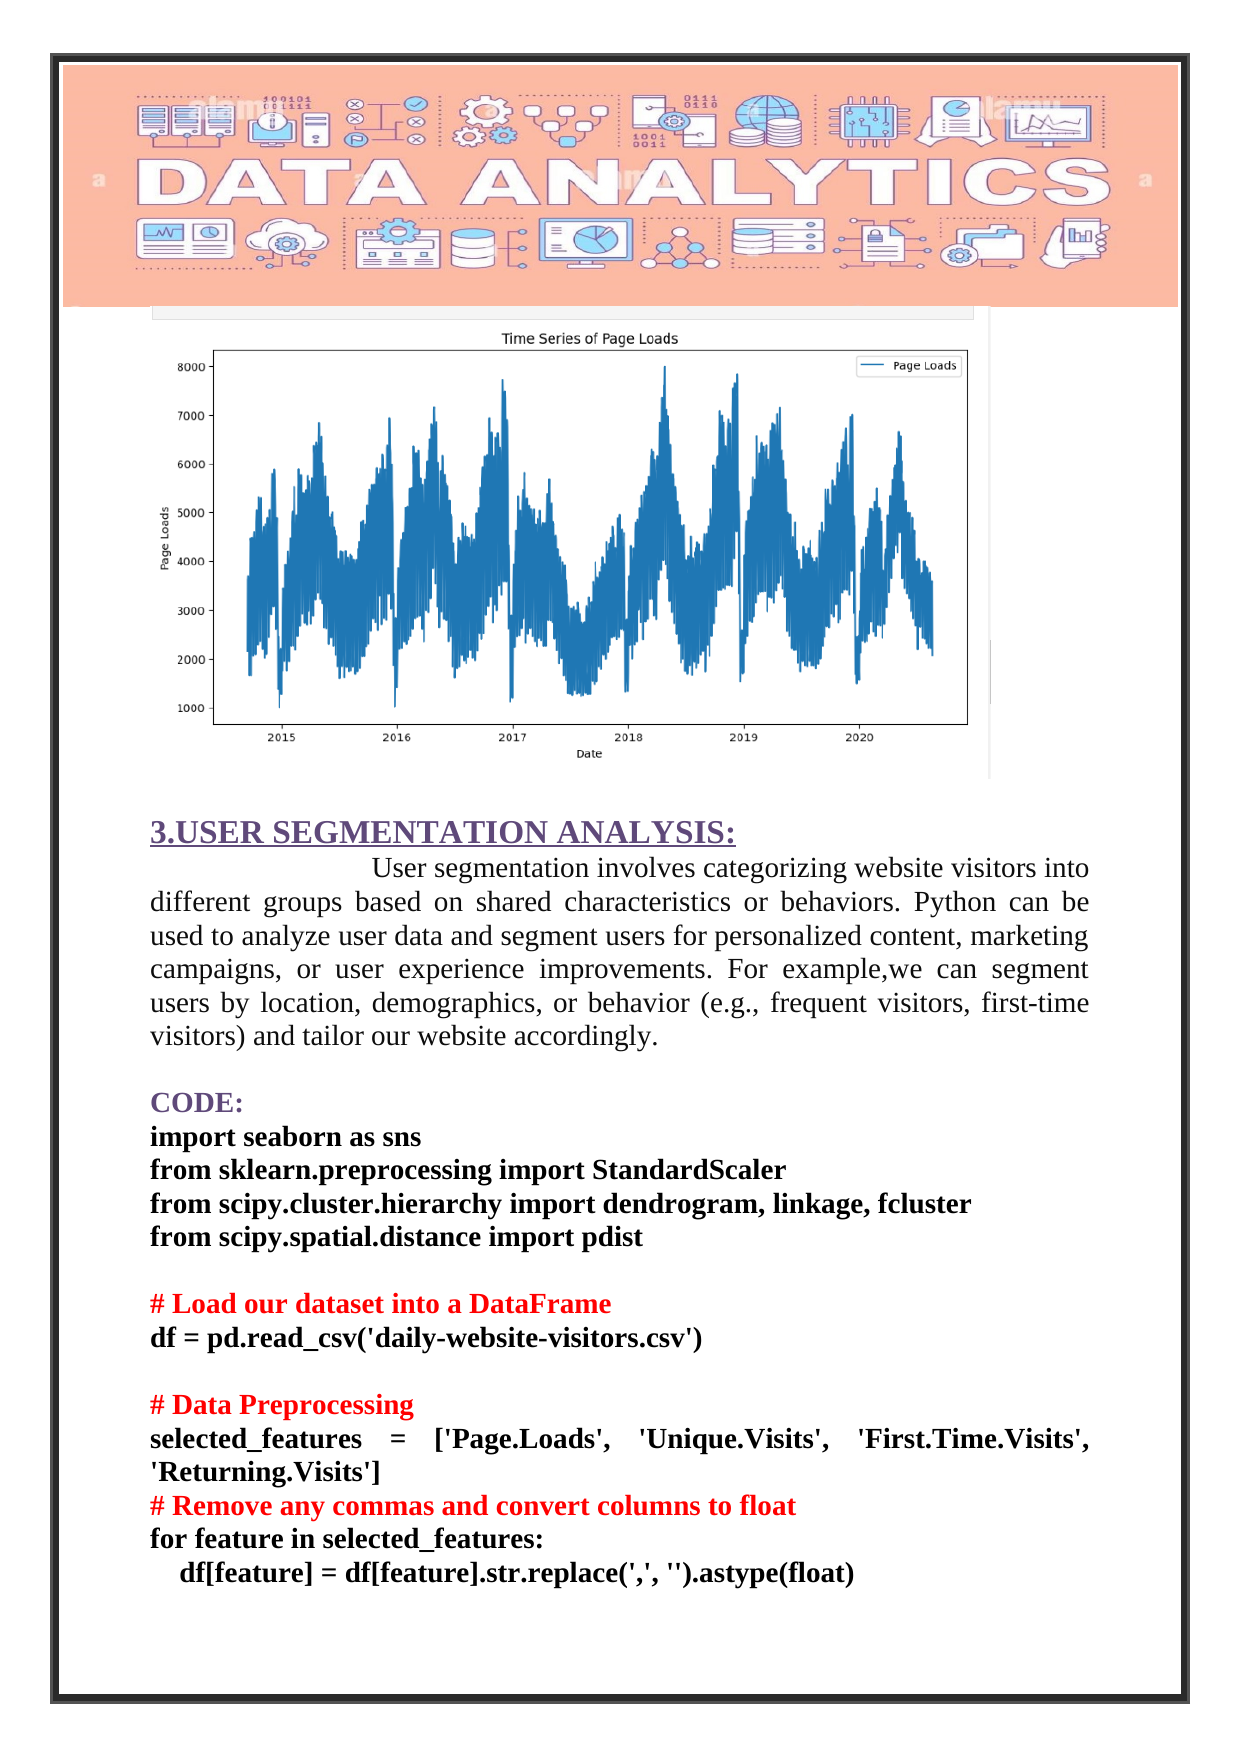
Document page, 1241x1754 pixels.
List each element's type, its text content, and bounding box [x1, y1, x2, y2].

text User segmentation involves categorizing website visitors into different groups based on shared characteristics or behaviors. Python can be used to analyze user data and segment users for personalized content, marketing campaigns, or user experience improvements. For example,we can segment users by location, demographics, or behavior (e.g., frequent visitors, first-time visitors) and tailor our website accordingly. [150, 851, 1090, 1052]
text 3.USER SEGMENTATION ANALYSIS: [150, 812, 1090, 851]
text from scipy.cluster.hierarchy import dendrogram, linkage, fcluster [150, 1186, 1090, 1219]
text CODE: [150, 1085, 1090, 1119]
text # Data Preprocessing [150, 1387, 1090, 1421]
text # Load our dataset into a DataFrame [150, 1287, 1090, 1320]
picture [63, 65, 1178, 779]
text for feature in selected_features: [150, 1521, 1090, 1555]
text import seaborn as sns [150, 1119, 1090, 1152]
text from sklearn.preprocessing import StandardScaler [150, 1152, 1090, 1186]
text # Remove any commas and convert columns to float [150, 1488, 1090, 1521]
text selected_features = ['Page.Loads', 'Unique.Visits', 'First.Time.Visits', 'Returning.Visits'] [150, 1421, 1090, 1488]
text from scipy.spatial.distance import pdist [150, 1219, 1090, 1253]
text df = pd.read_csv('daily-website-visitors.csv') [150, 1320, 1090, 1354]
text df[feature] = df[feature].str.replace(',', '').astype(float) [150, 1555, 1090, 1588]
